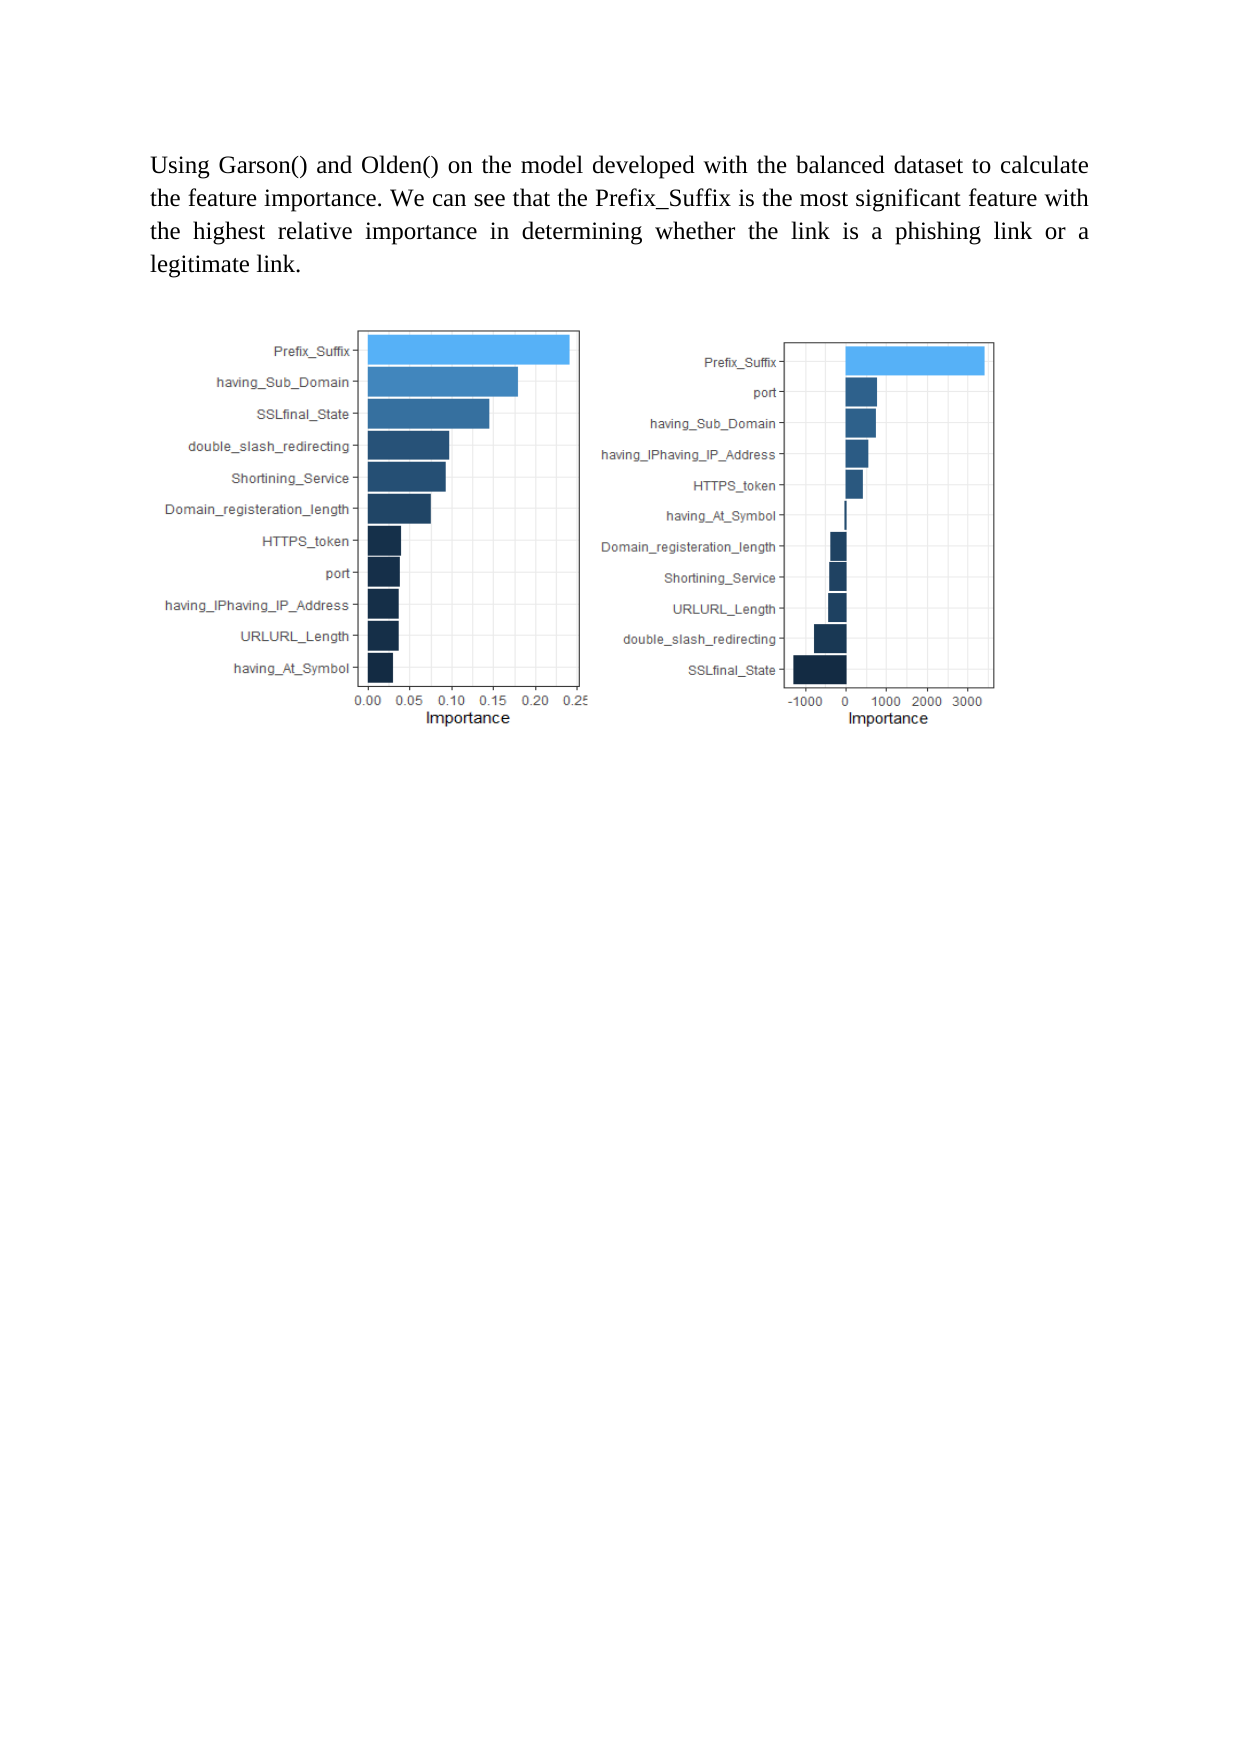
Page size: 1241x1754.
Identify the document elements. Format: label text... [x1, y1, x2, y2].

picture [150, 323, 1002, 734]
text Using Garson() and Olden() on the model developed with the balanced dataset to calculate the feature importance. We can see that the Prefix_Suffix is the most significant feature with the highest relative importance in determining whether the link is a phishing link or a legitimate link. [150, 150, 1090, 278]
